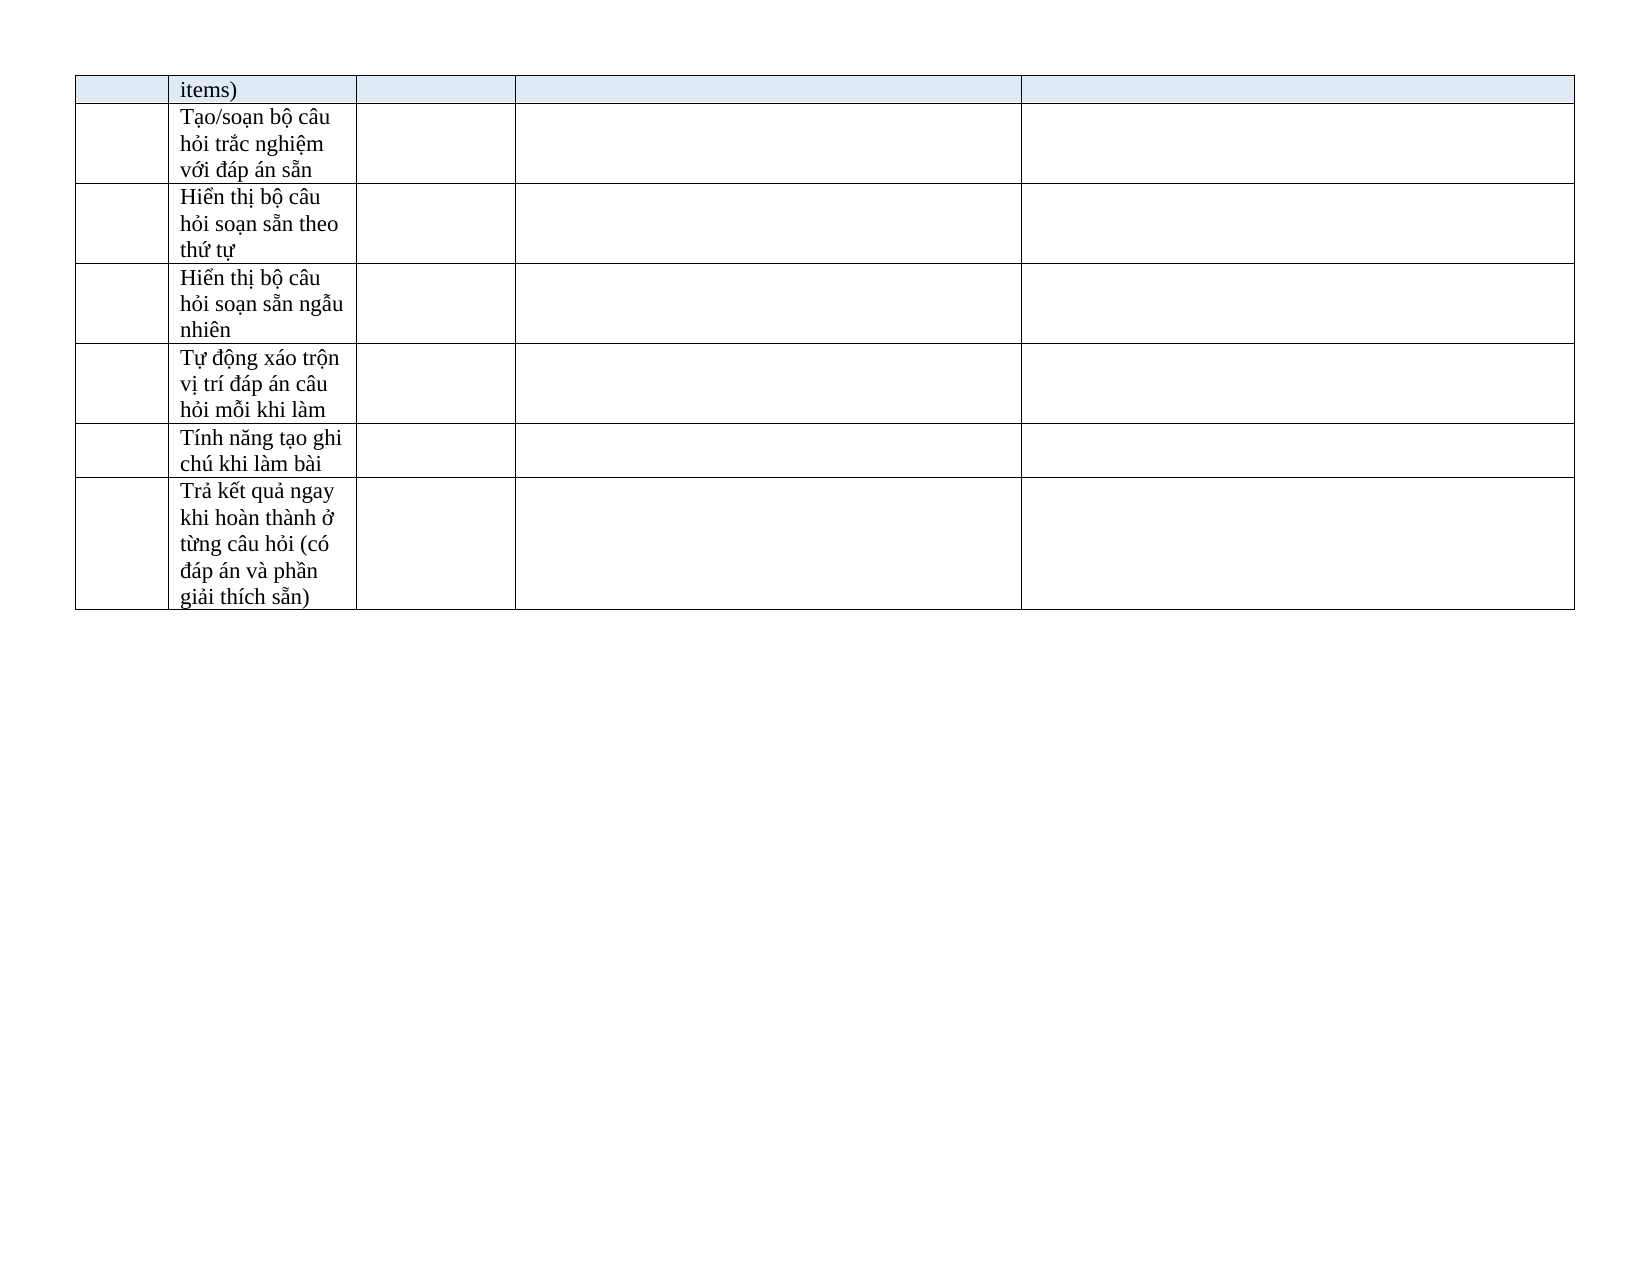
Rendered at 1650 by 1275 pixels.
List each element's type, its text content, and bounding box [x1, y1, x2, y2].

table_cell [1022, 104, 1574, 182]
table_cell [1022, 478, 1574, 609]
table_cell [516, 424, 1021, 477]
table_cell Hiển thị bộ câu hỏi soạn sẵn theo thứ tự [169, 184, 356, 263]
table_cell [357, 104, 515, 182]
table_cell Tự động xáo trộn vị trí đáp án câu hỏi mỗi khi làm [169, 344, 356, 423]
table_cell [516, 344, 1021, 423]
table_cell Hiển thị bộ câu hỏi soạn sẵn ngẫu nhiên [169, 264, 356, 343]
table_cell [357, 264, 515, 343]
table_cell [76, 344, 168, 423]
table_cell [169, 76, 356, 102]
table_cell [76, 424, 168, 477]
table_cell Vùng thực hiện? [1022, 76, 1574, 102]
table_cell [357, 478, 515, 609]
table_cell 6 [76, 76, 168, 102]
table_cell [516, 104, 1021, 182]
table_cell [516, 478, 1021, 609]
table_cell [1022, 344, 1574, 423]
table_cell [76, 104, 168, 182]
table_cell Tạo/soạn bộ câu hỏi trắc nghiệm với đáp án sẵn [169, 104, 356, 182]
table_cell [357, 424, 515, 477]
table_cell [357, 344, 515, 423]
table_cell [516, 76, 1021, 102]
table_cell [76, 184, 168, 263]
table_cell [76, 264, 168, 343]
table_cell Tính năng tạo ghi chú khi làm bài [169, 424, 356, 477]
table_cell [357, 76, 515, 102]
table_cell [76, 478, 168, 609]
table_cell [357, 184, 515, 263]
table_cell [1022, 184, 1574, 263]
table_cell [1022, 264, 1574, 343]
table_cell [516, 184, 1021, 263]
table_cell [1022, 424, 1574, 477]
table_cell Trả kết quả ngay khi hoàn thành ở từng câu hỏi (có đáp án và phần giải thích sẵn) [169, 478, 356, 609]
table_cell [516, 264, 1021, 343]
